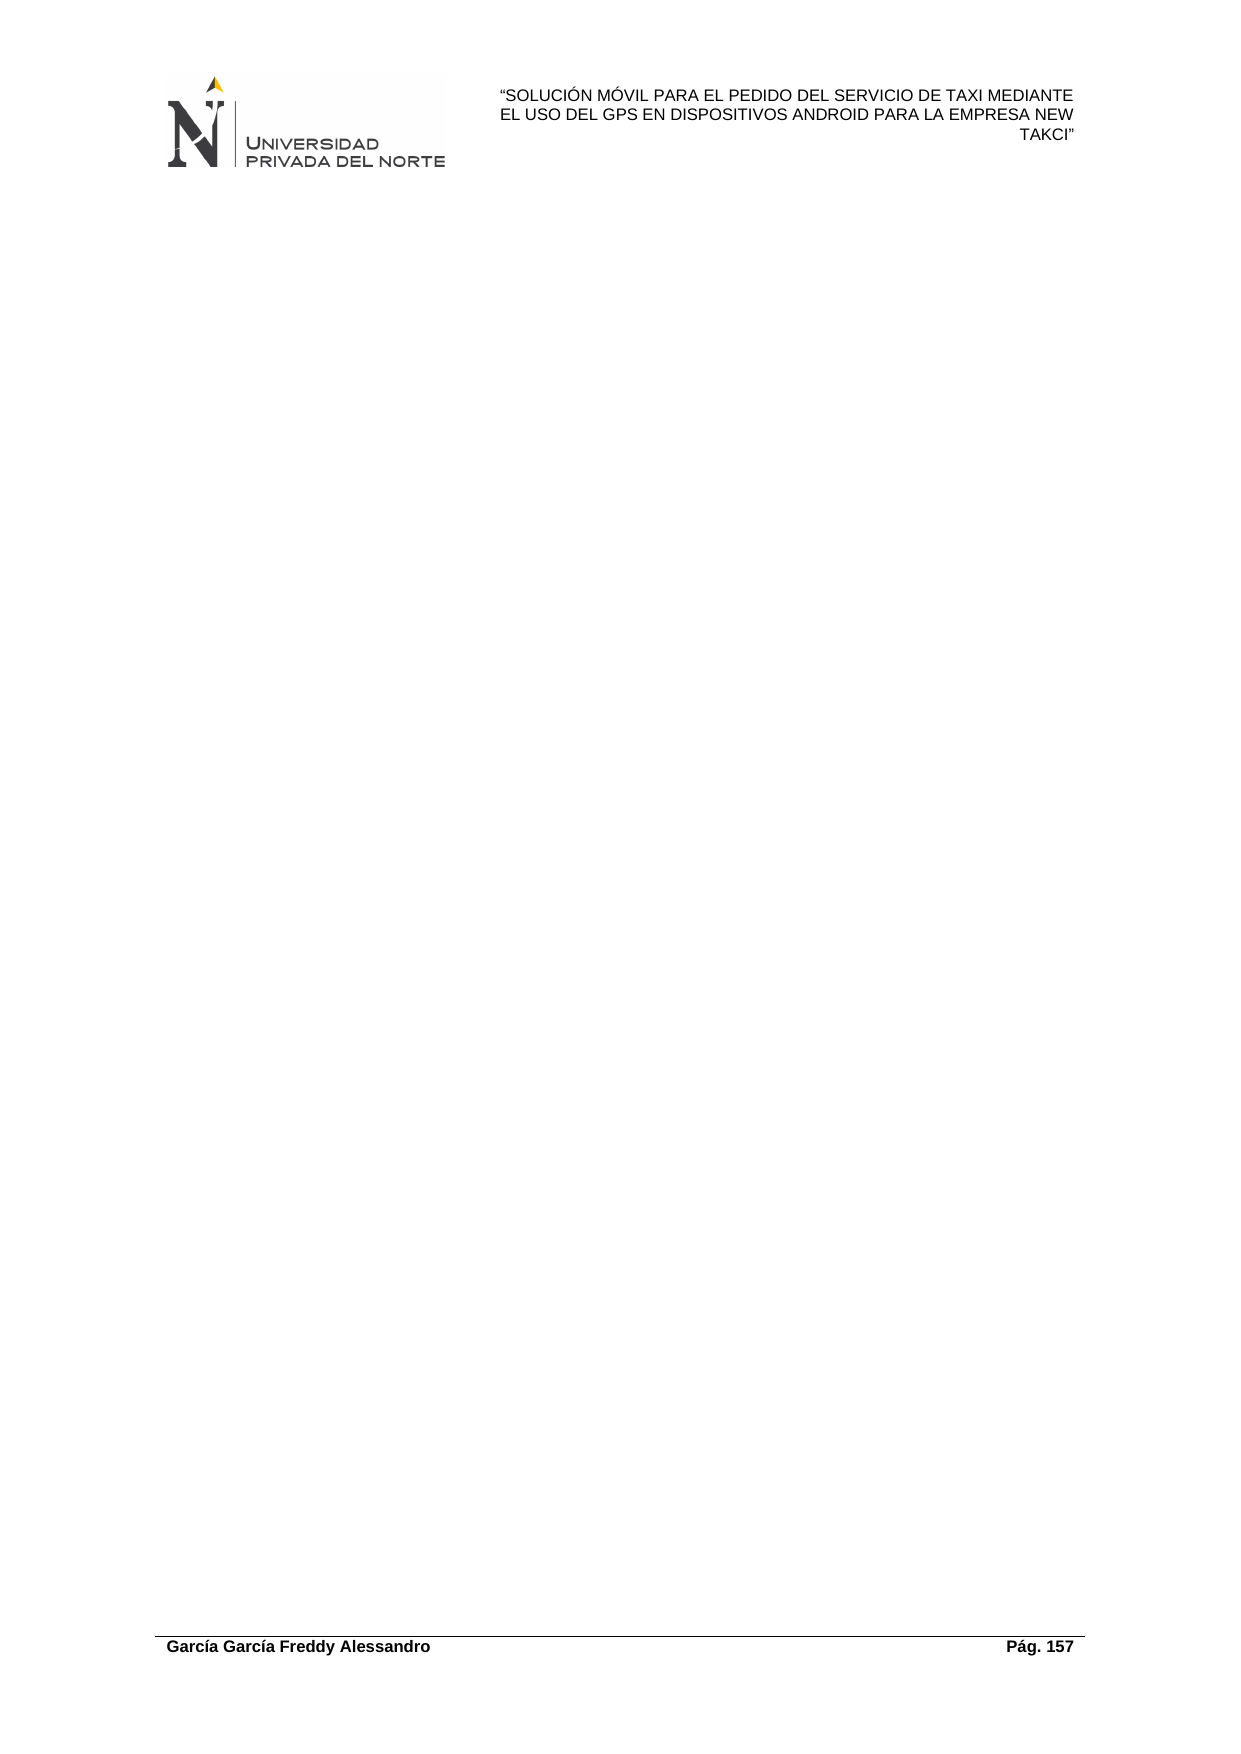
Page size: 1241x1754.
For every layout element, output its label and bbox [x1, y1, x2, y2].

picture [166, 73, 447, 169]
